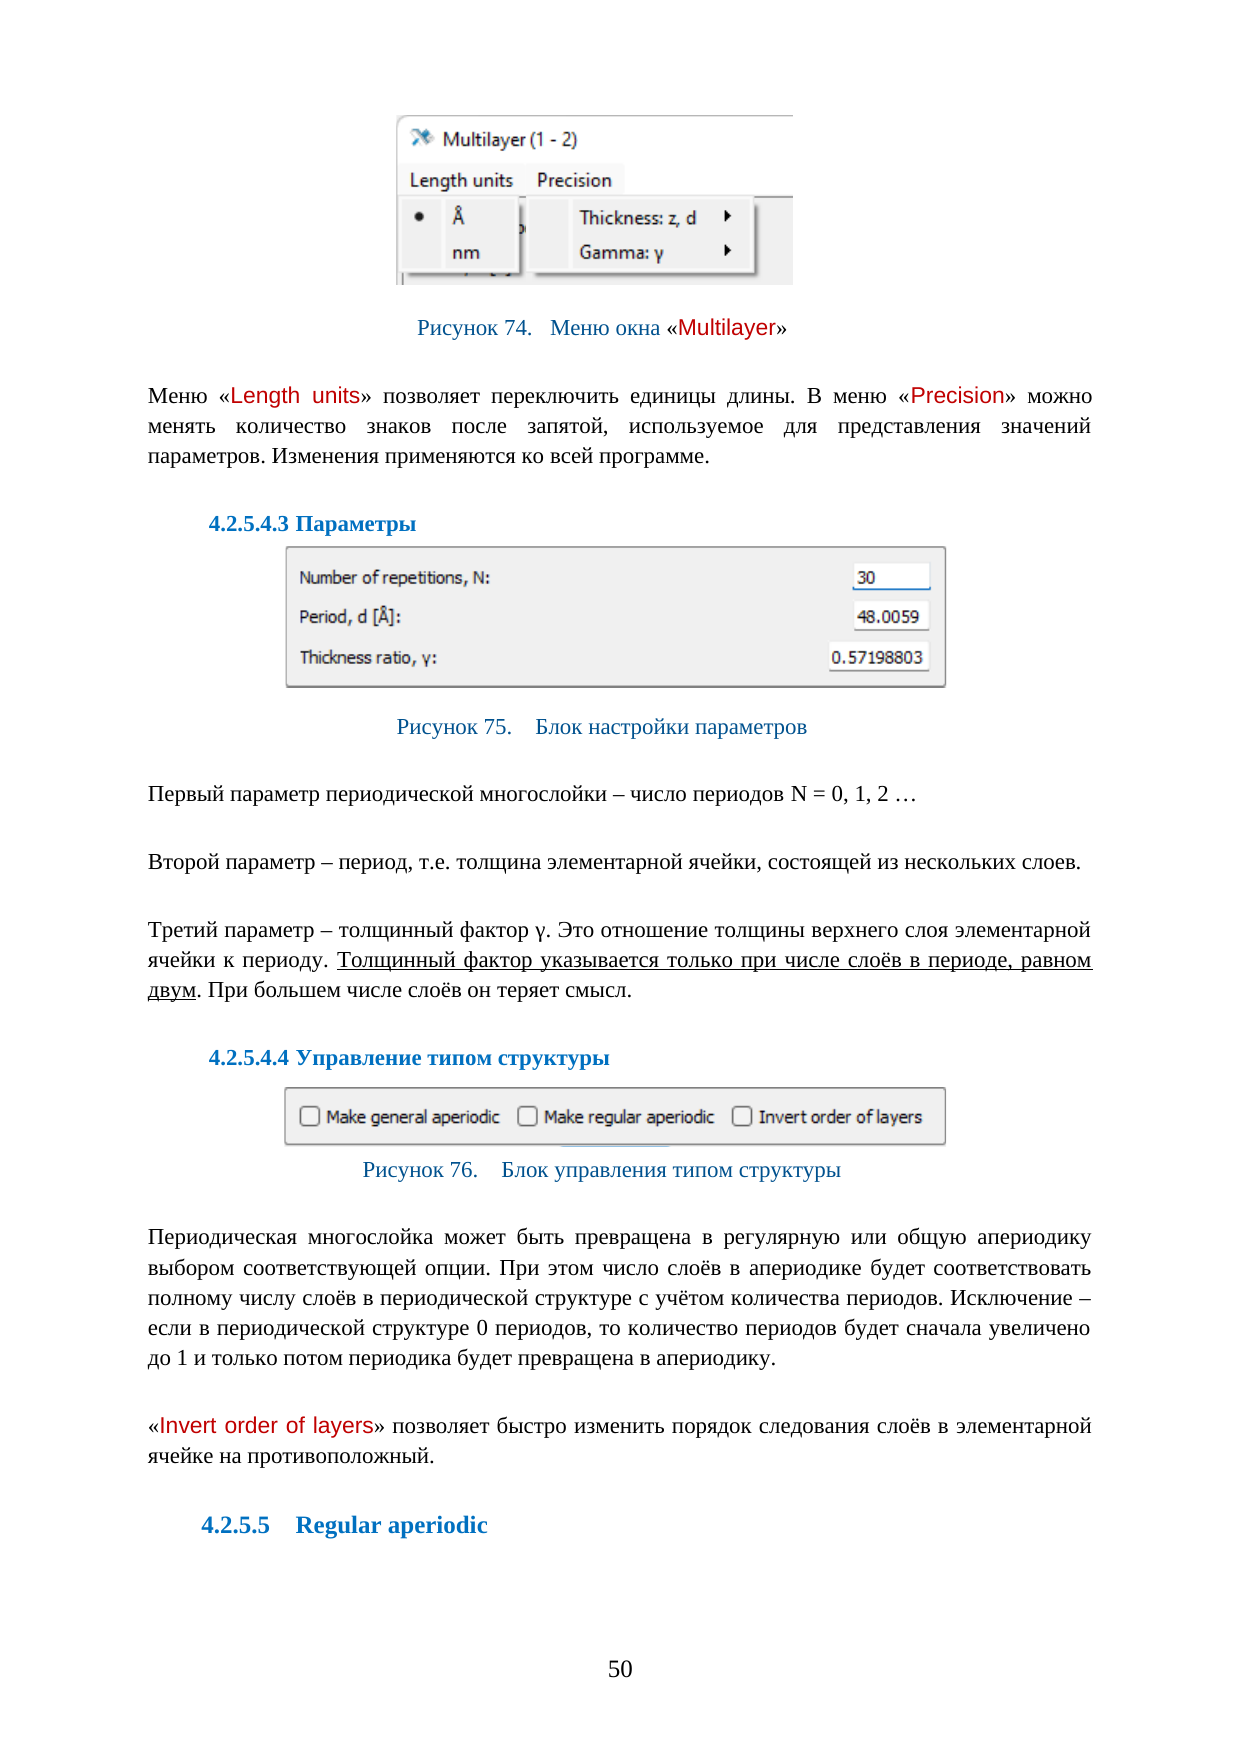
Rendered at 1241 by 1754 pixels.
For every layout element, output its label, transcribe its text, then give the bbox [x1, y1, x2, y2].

picture [285, 546, 947, 688]
picture [396, 115, 793, 285]
subtitle Regular aperiodic [201, 1510, 1093, 1539]
text Первый параметр периодической многослойки – число периодов N = 0, 1, 2 … [148, 780, 1093, 807]
picture [284, 1087, 947, 1147]
subtitle Параметры [209, 510, 1093, 537]
subtitle Управление типом структуры [209, 1044, 1093, 1070]
text Меню «Length units» позволяет переключить единицы длины. В меню «Precision» можно менять количество знаков после запятой, используемое для представления значений параметров. Изменения применяются ко всей программе. [148, 382, 1093, 469]
text «Invert order of layers» позволяет быстро изменить порядок следования слоёв в элементарной ячейке на противоположный. [148, 1412, 1093, 1469]
text Периодическая многослойка может быть превращена в регулярную или общую апериодику выбором соответствующей опции. При этом число слоёв в апериодике будет соответствовать полному числу слоёв в периодической структуре с учётом количества периодов. Исключение – если в периодической структуре 0 периодов, то количество периодов будет сначала увеличено до 1 и только потом периодика будет превращена в апериодику. [148, 1223, 1093, 1371]
text Третий параметр – толщинный фактор γ. Это отношение толщины верхнего слоя элементарной ячейки к периоду. Толщинный фактор указывается только при числе слоёв в периоде, равном двум. При большем числе слоёв он теряет смысл. [148, 916, 1093, 1003]
text Второй параметр – период, т.е. толщина элементарной ячейки, состоящей из нескольких слоев. [148, 848, 1093, 874]
